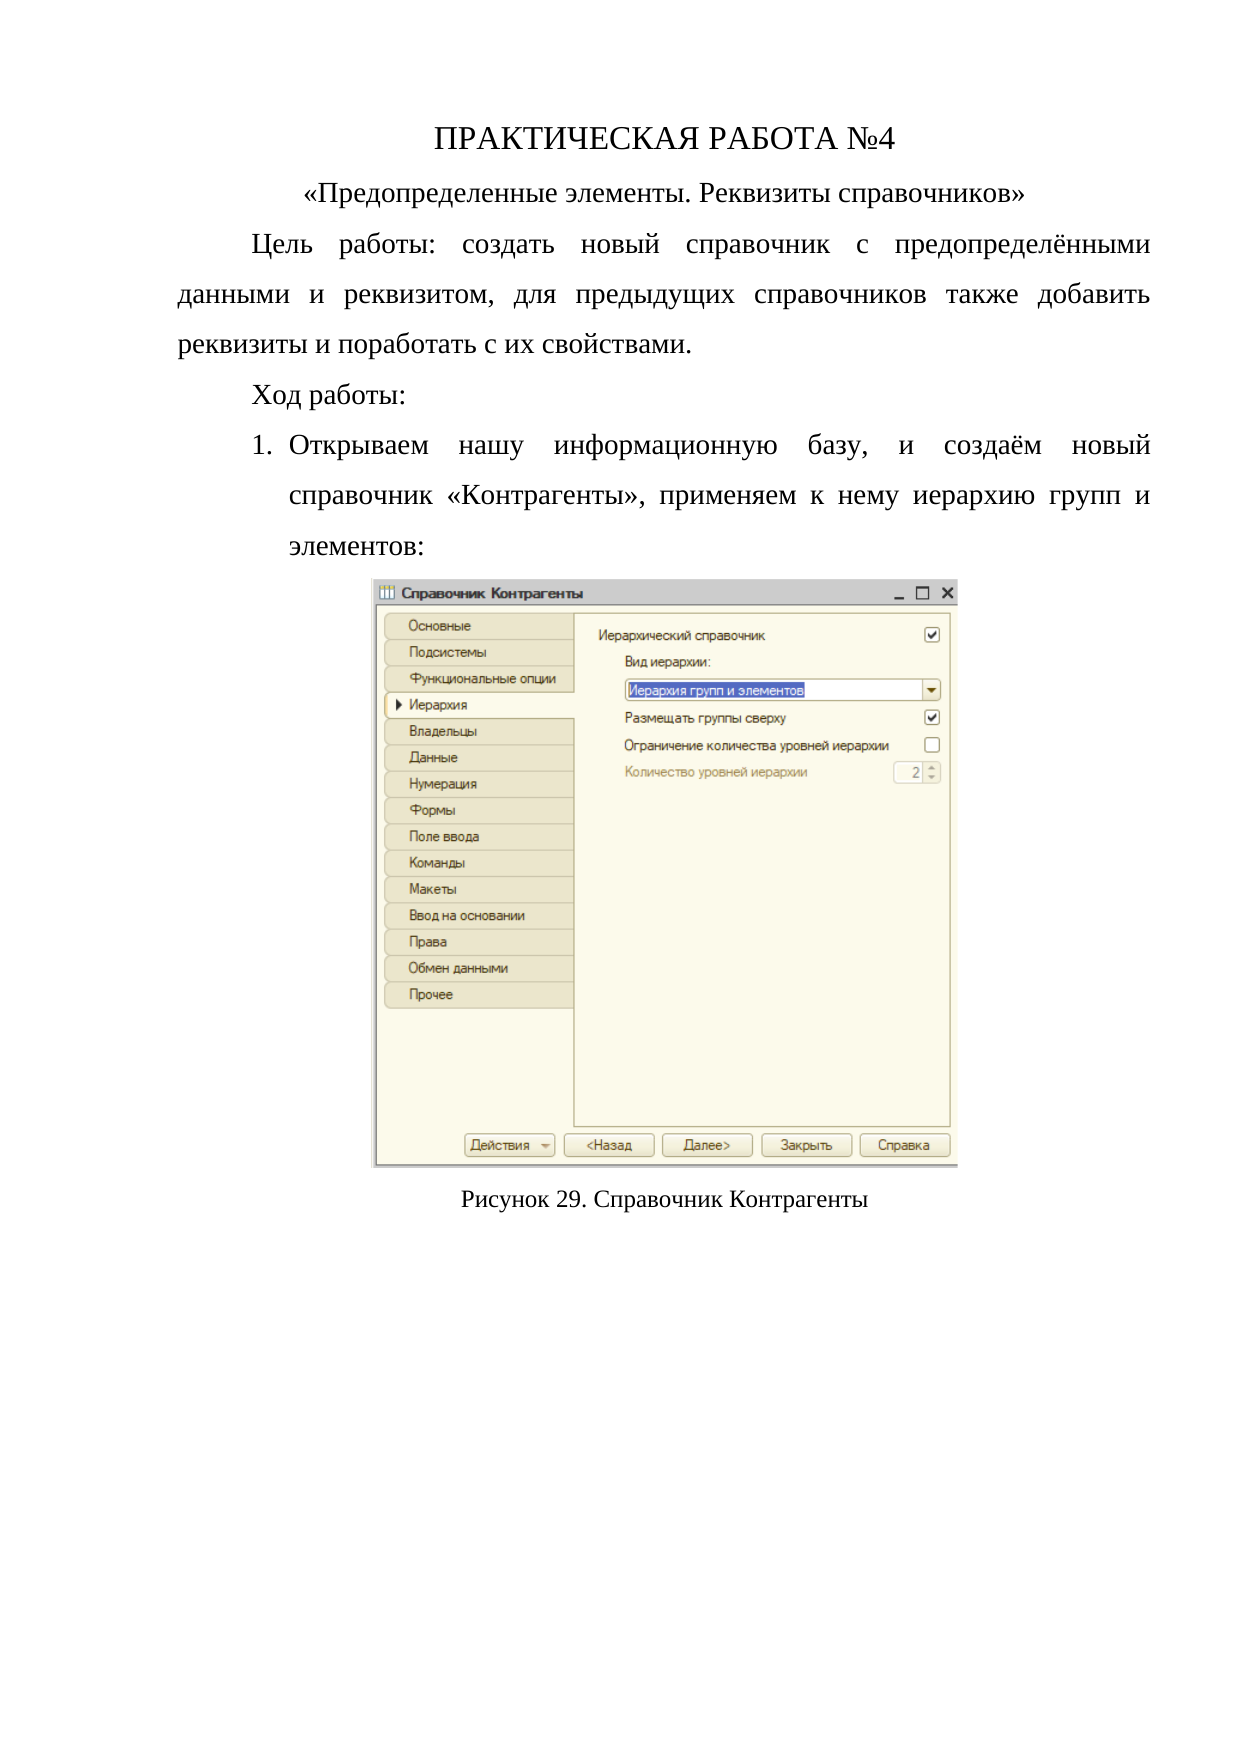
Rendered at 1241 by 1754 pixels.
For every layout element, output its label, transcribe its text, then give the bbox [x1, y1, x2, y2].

text «Предопределенные элементы. Реквизиты справочников» [177, 176, 1152, 209]
text ПРАКТИЧЕСКАЯ РАБОТА №4 [177, 118, 1152, 156]
text Ход работы: [177, 377, 1152, 410]
text Рисунок 29. Справочник Контрагенты [177, 1184, 1152, 1213]
picture [371, 578, 958, 1168]
text Цель работы: создать новый справочник с предопределёнными данными и реквизитом, для предыдущих справочников также добавить реквизиты и поработать с их свойствами. [177, 226, 1152, 360]
list Открываем нашу информационную базу, и создаём новый справочник «Контрагенты», применяем к нему иерархию групп и элементов: [251, 427, 1152, 561]
